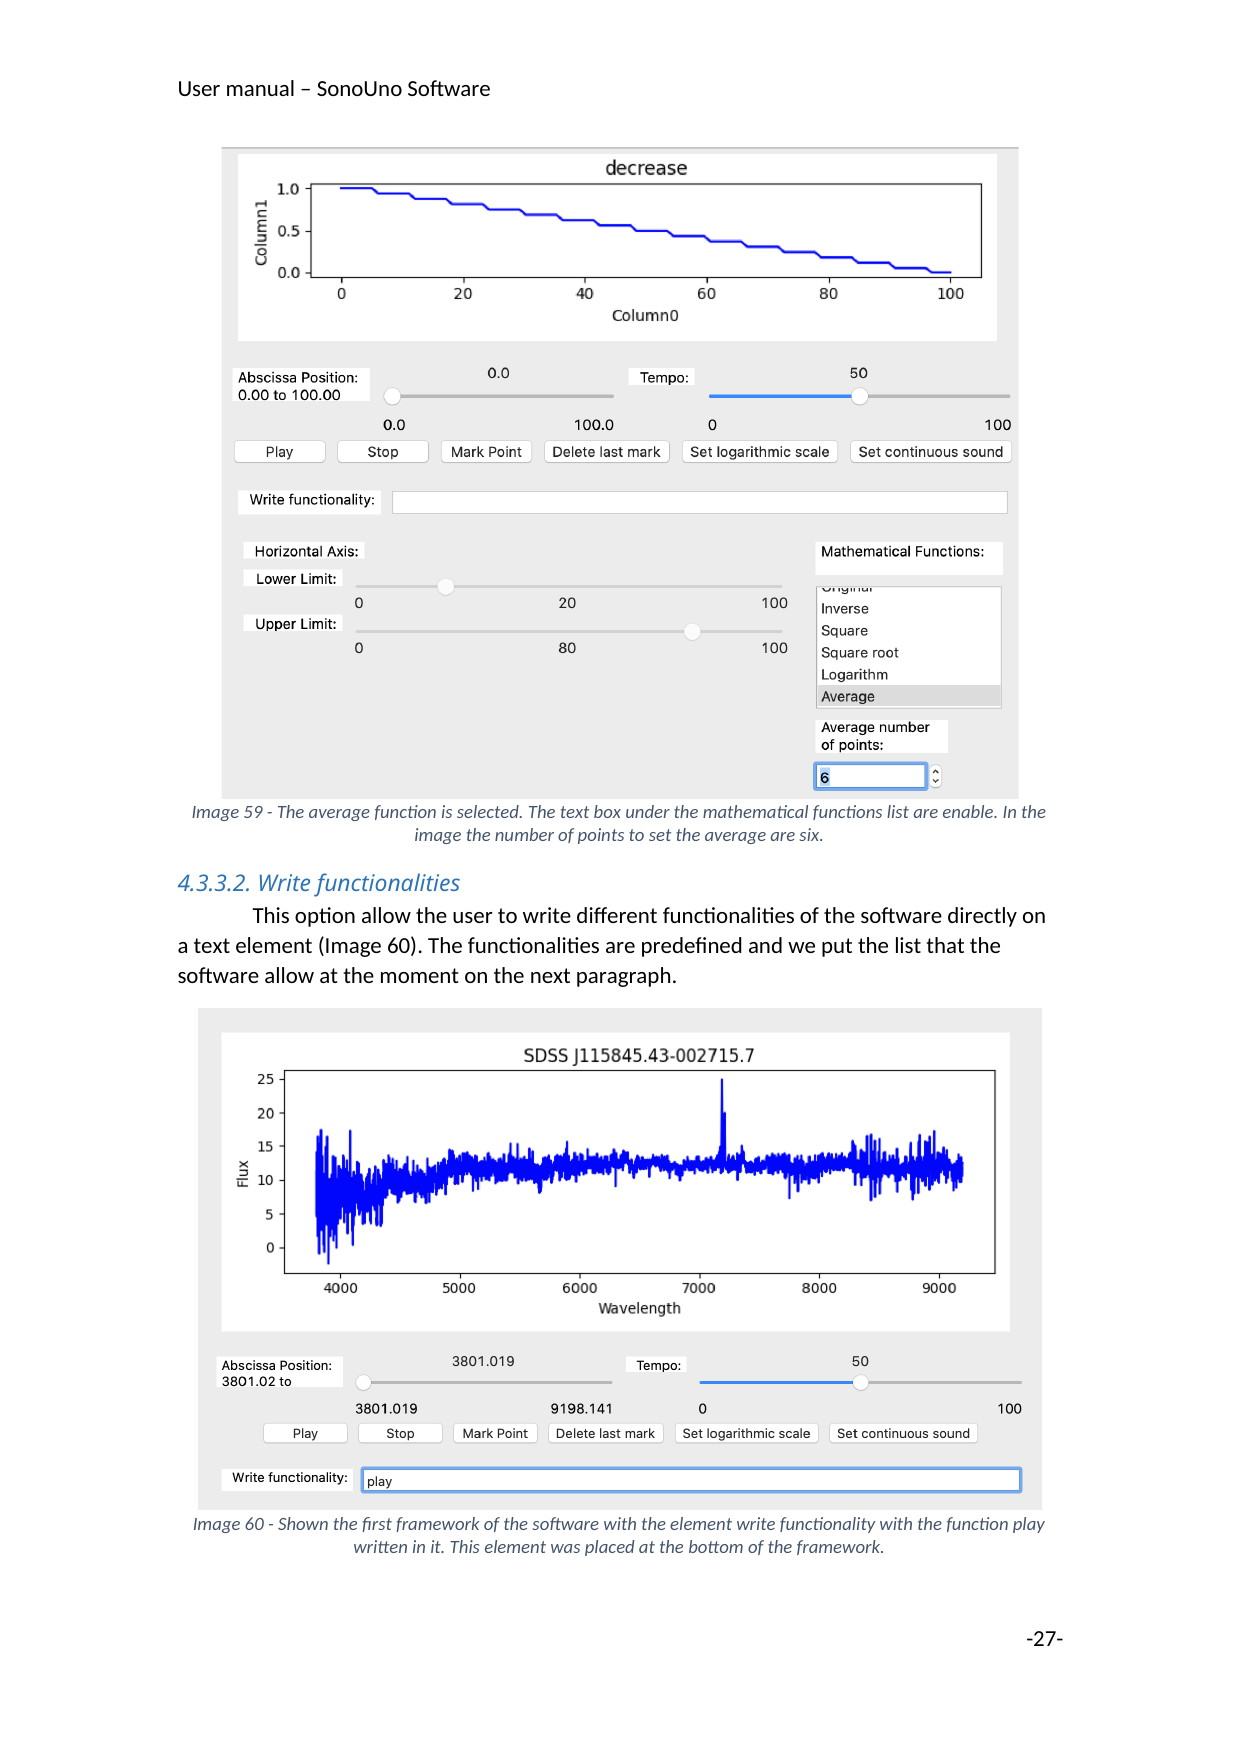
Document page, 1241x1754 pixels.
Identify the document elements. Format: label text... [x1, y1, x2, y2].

subtitle 4.3.3.2. Write functionalities [177, 867, 1063, 899]
text This option allow the user to write different functionalities of the software directly on a text element (Image 60). The functionalities are predefined and we put the list that the software allow at the moment on the next paragraph. [177, 901, 1063, 989]
picture [221, 147, 1019, 799]
text Image 60 - Shown the first framework of the software with the element write functionality with the function play written in it. This element was placed at the bottom of the framework. [177, 1512, 1063, 1558]
text Image 59 - The average function is selected. The text box under the mathematical functions list are enable. In the image the number of points to set the average are six. [177, 801, 1063, 847]
picture [198, 1008, 1043, 1510]
